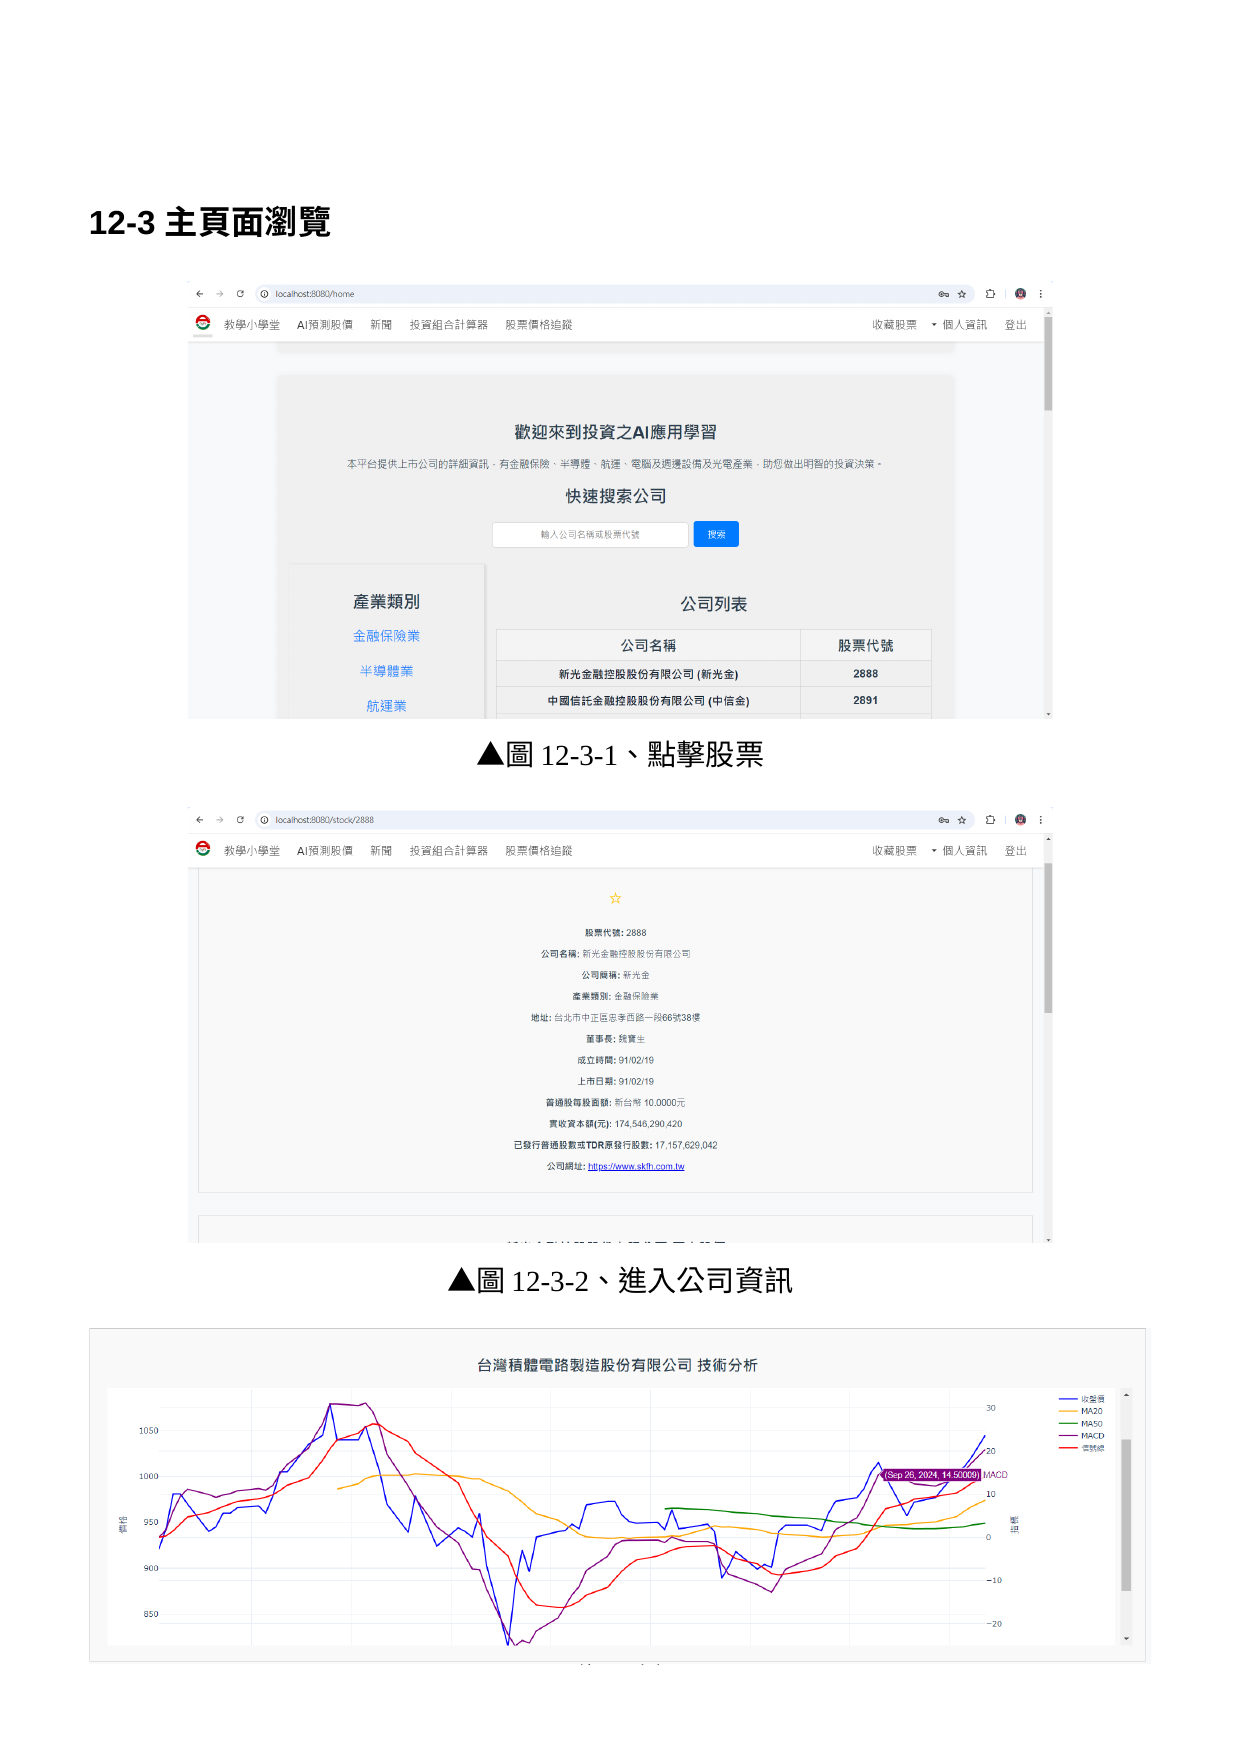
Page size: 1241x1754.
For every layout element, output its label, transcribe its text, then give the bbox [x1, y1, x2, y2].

text 圖12-3-2、進入公司資訊 [89, 1257, 1152, 1300]
picture [187, 807, 1053, 1243]
subtitle 主頁面瀏覽 [89, 196, 1152, 244]
picture [187, 281, 1053, 719]
text 圖12-3-1、點擊股票 [89, 732, 1152, 774]
picture [88, 1328, 1152, 1664]
